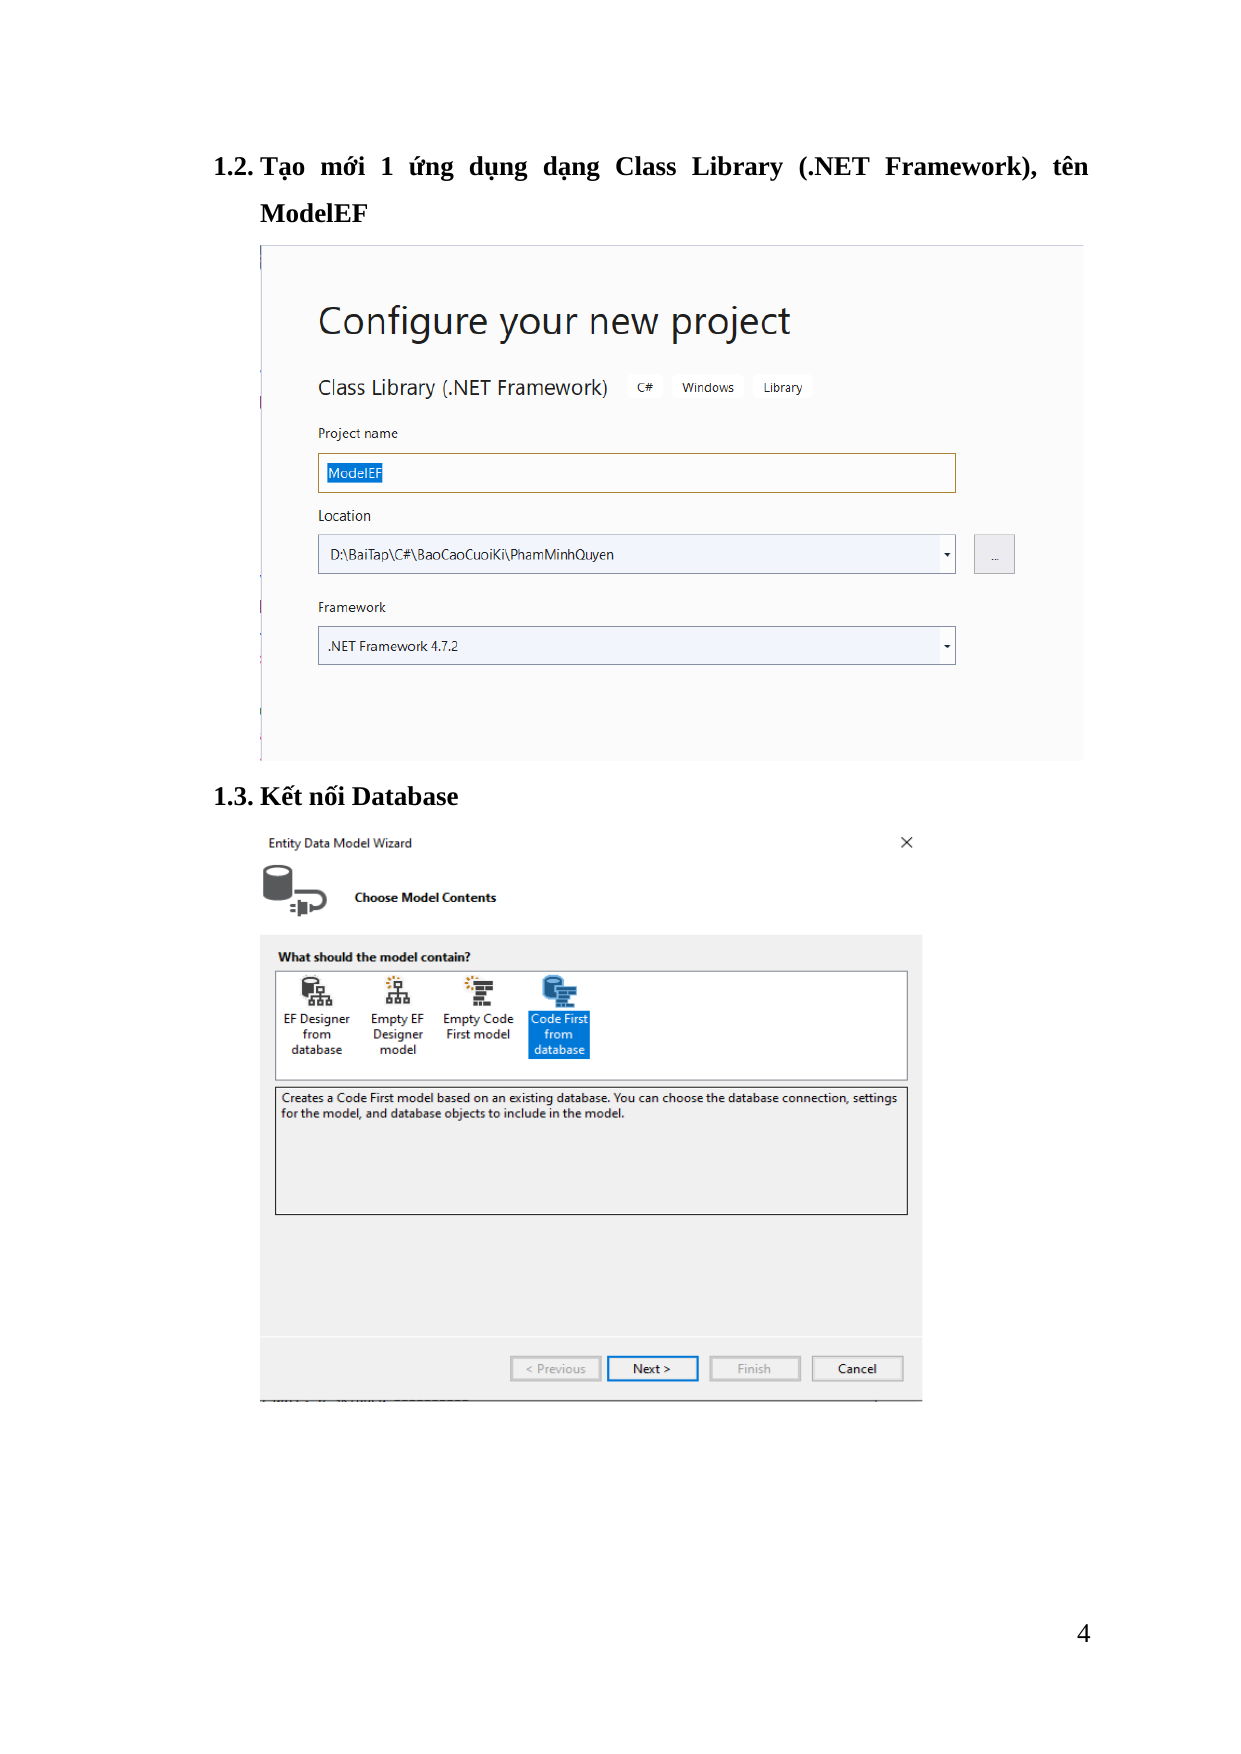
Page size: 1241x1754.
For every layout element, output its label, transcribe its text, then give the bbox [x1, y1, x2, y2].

subtitle Tạo mới 1 ứng dụng dạng Class Library (.NET Framework), tên ModelEF [213, 150, 1090, 228]
subtitle Kết nối Database [213, 780, 1090, 811]
picture [260, 245, 1084, 761]
picture [260, 828, 923, 1402]
